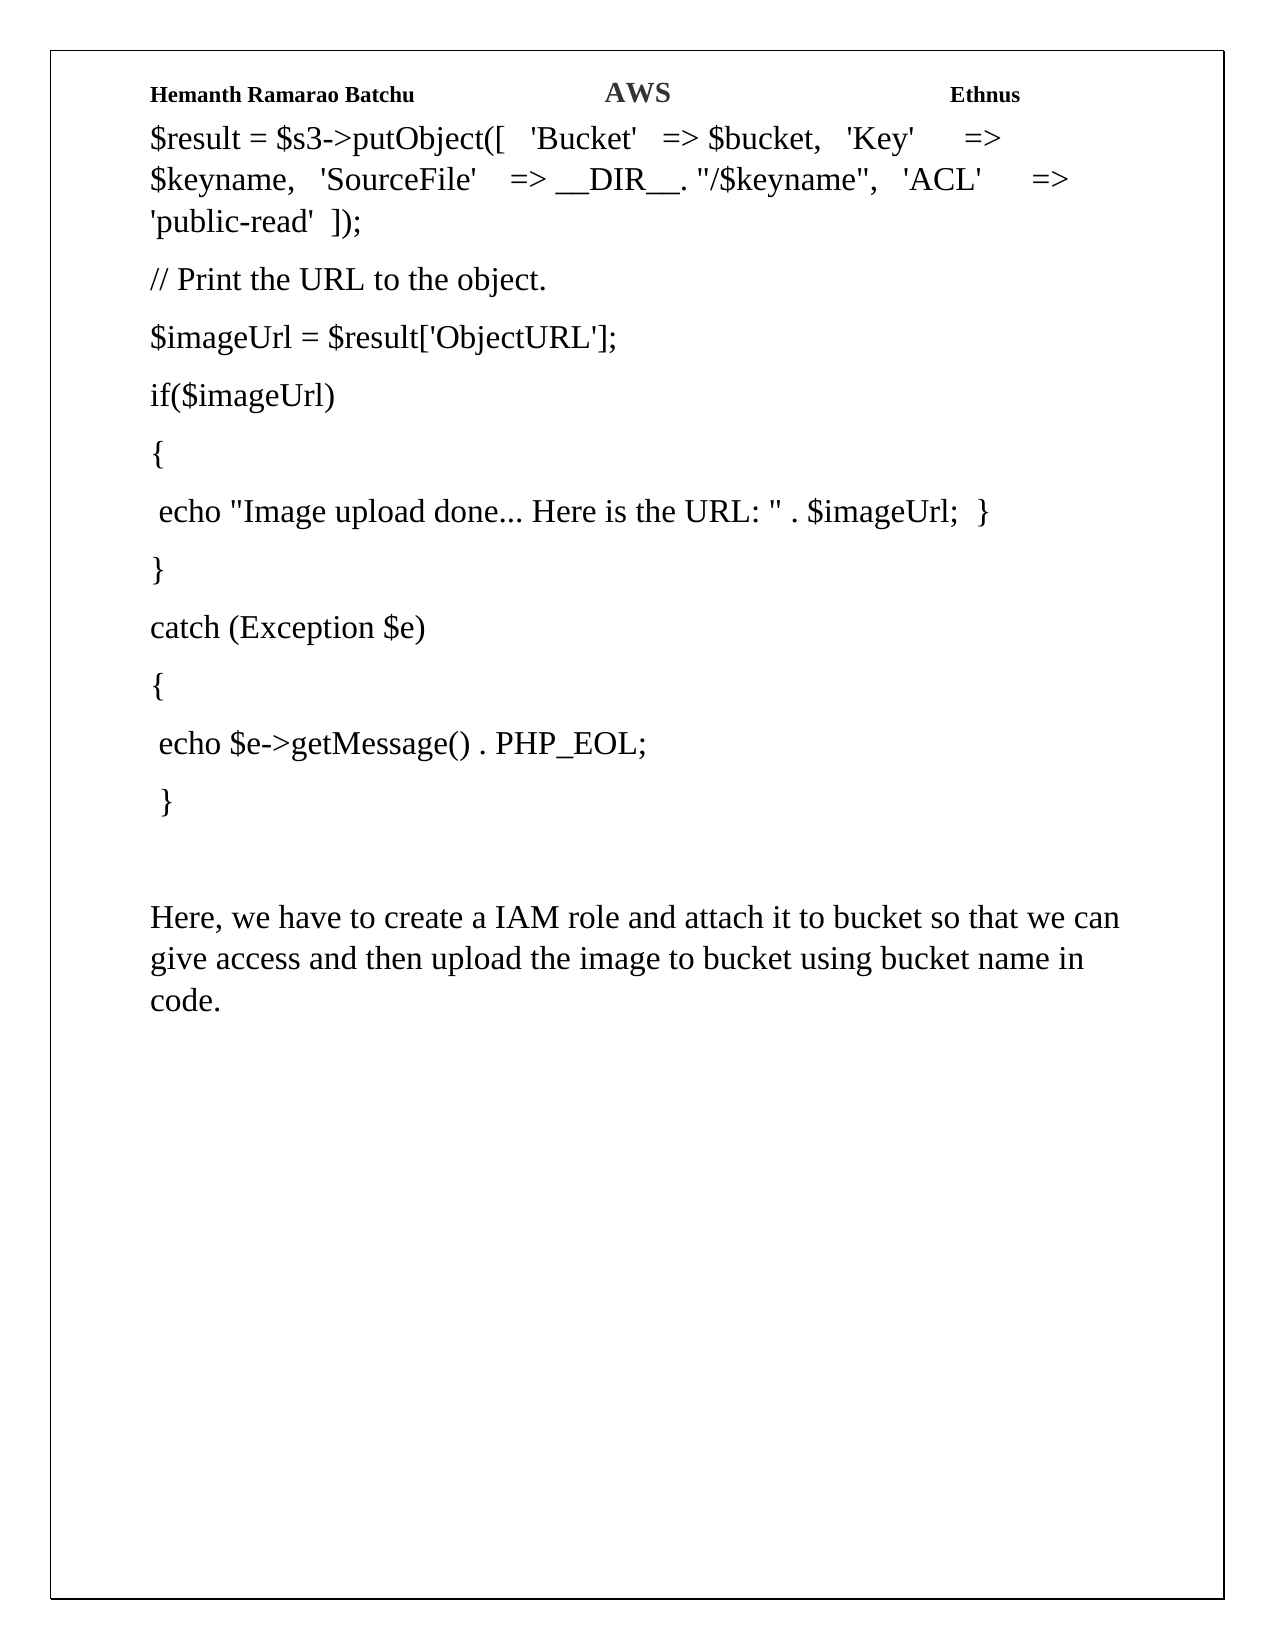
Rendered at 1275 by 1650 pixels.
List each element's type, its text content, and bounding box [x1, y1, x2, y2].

text if($imageUrl) [150, 375, 1124, 413]
text echo "Image upload done... Here is the URL: " . $imageUrl; } [150, 491, 1124, 529]
text catch (Exception $e) [150, 607, 1124, 645]
text { [150, 665, 1124, 703]
text echo $e->getMessage() . PHP_EOL; [150, 723, 1124, 761]
text // Print the URL to the object. [150, 259, 1124, 297]
text { [150, 433, 1124, 471]
text } [150, 549, 1124, 587]
text $imageUrl = $result['ObjectURL']; [150, 317, 1124, 355]
text Here, we have to create a IAM role and attach it to bucket so that we can give access and then upload the image to bucket using bucket name in code. [150, 897, 1124, 1018]
text $result = $s3->putObject([ 'Bucket' => $bucket, 'Key' => $keyname, 'SourceFile' => __DIR__. "/$keyname", 'ACL' => 'public-read' ]); [150, 118, 1124, 239]
text } [150, 781, 1124, 819]
